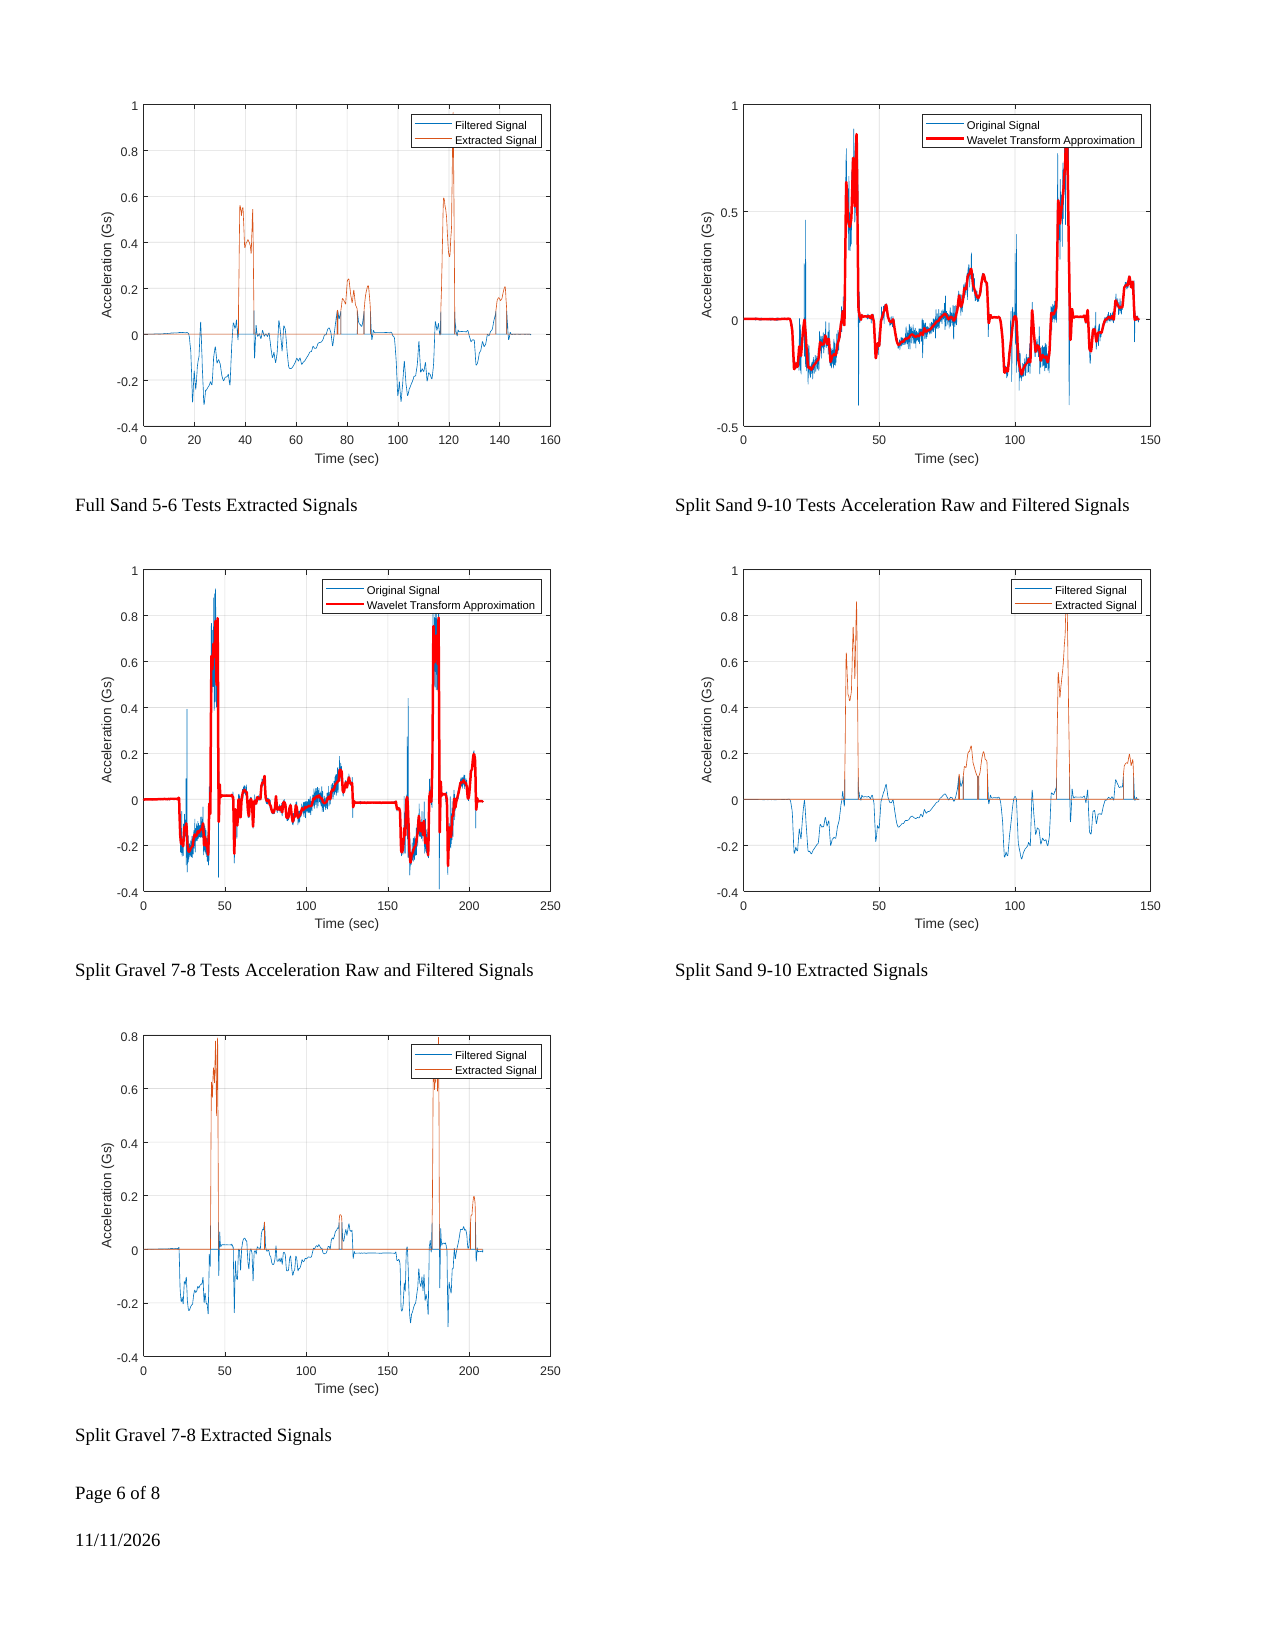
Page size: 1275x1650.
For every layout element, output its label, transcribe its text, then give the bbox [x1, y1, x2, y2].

text Split Sand 9-10 Tests Acceleration Raw and Filtered Signals [675, 494, 1200, 515]
text Split Sand 9-10 Extracted Signals [675, 959, 1200, 980]
text Full Sand 5-6 Tests Extracted Signals [75, 494, 600, 515]
text Split Gravel 7-8 Extracted Signals [75, 1424, 600, 1446]
text Split Gravel 7-8 Tests Acceleration Raw and Filtered Signals [75, 959, 600, 980]
